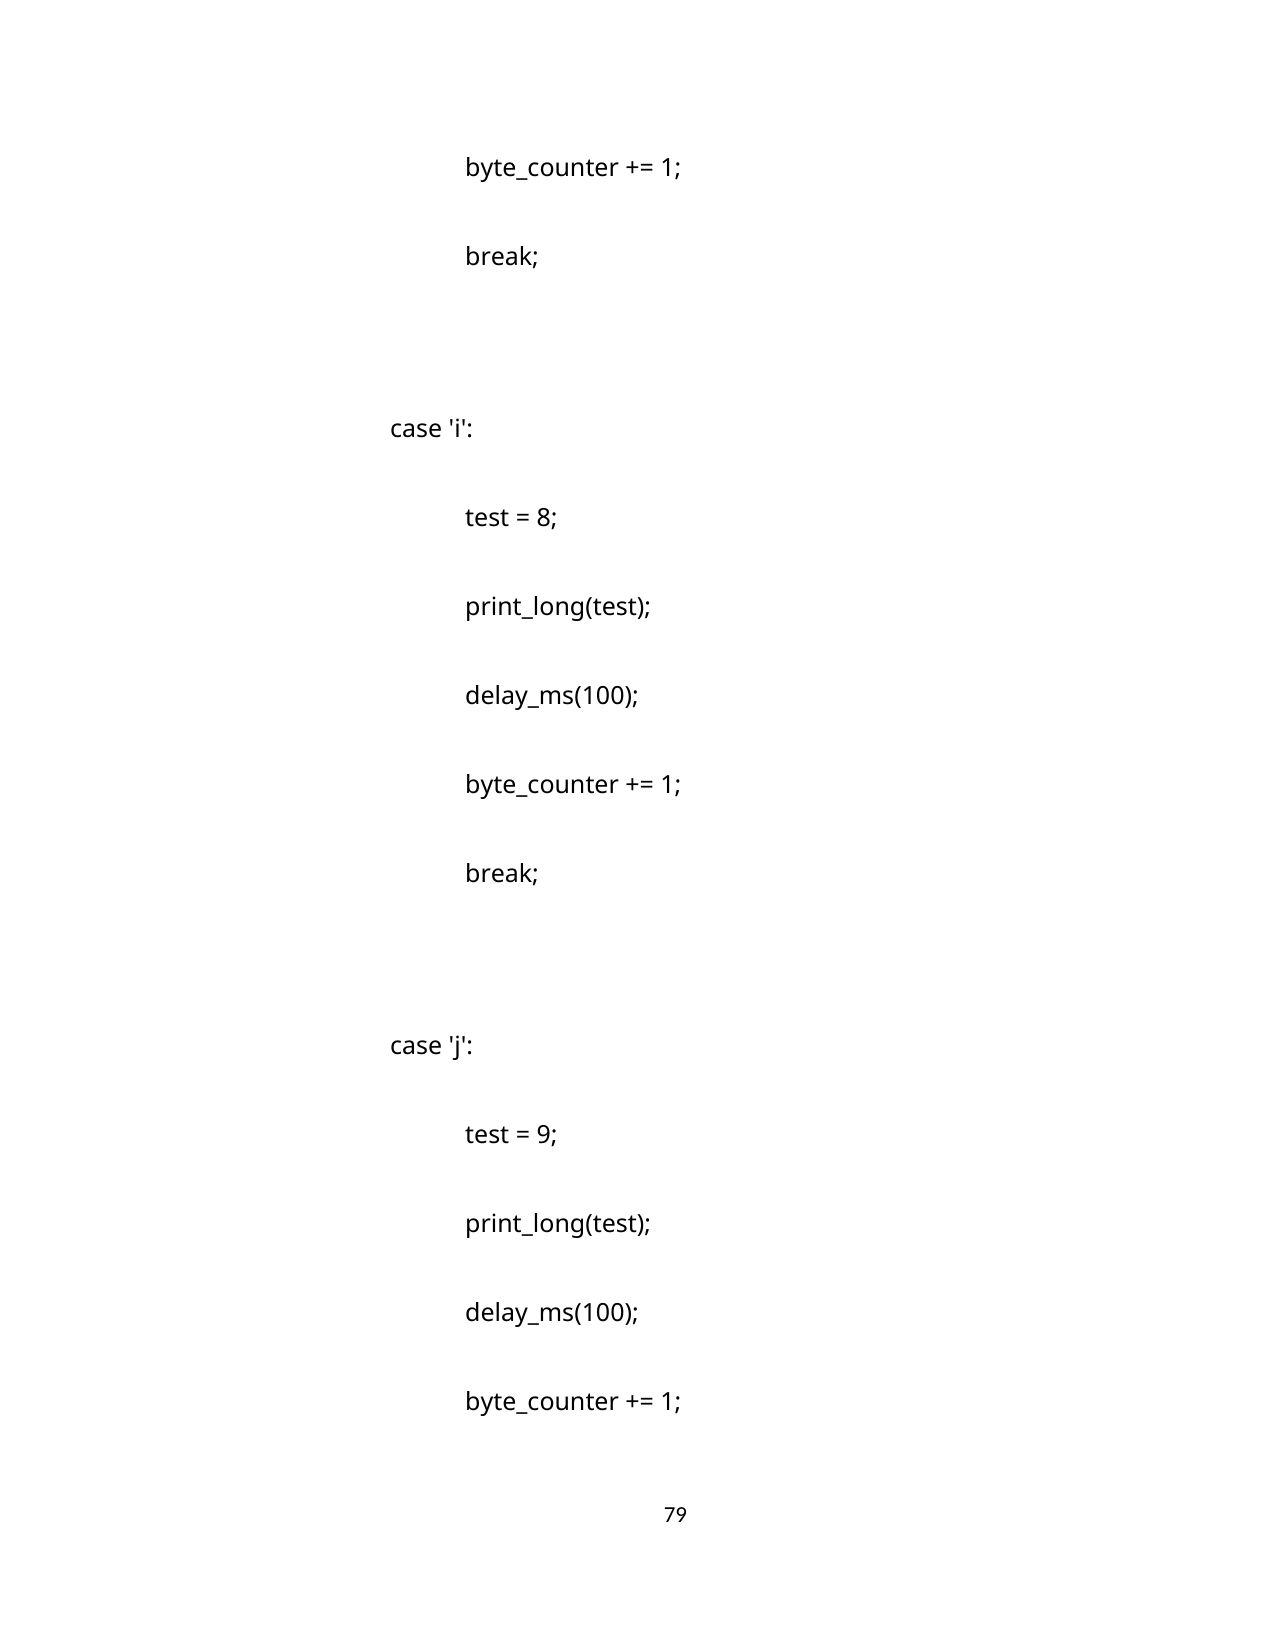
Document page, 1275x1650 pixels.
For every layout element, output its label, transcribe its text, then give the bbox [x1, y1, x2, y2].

text print_long(test); [240, 1205, 1110, 1239]
text print_long(test); [240, 589, 1110, 623]
text break; [240, 856, 1110, 890]
text case 'j': [240, 1027, 1110, 1062]
text byte_counter += 1; [240, 150, 1110, 184]
text break; [240, 239, 1110, 273]
text delay_ms(100); [240, 678, 1110, 712]
text case 'i': [240, 411, 1110, 445]
text test = 8; [240, 500, 1110, 534]
text byte_counter += 1; [240, 767, 1110, 801]
text delay_ms(100); [240, 1294, 1110, 1328]
text byte_counter += 1; [240, 1383, 1110, 1417]
text test = 9; [240, 1116, 1110, 1151]
